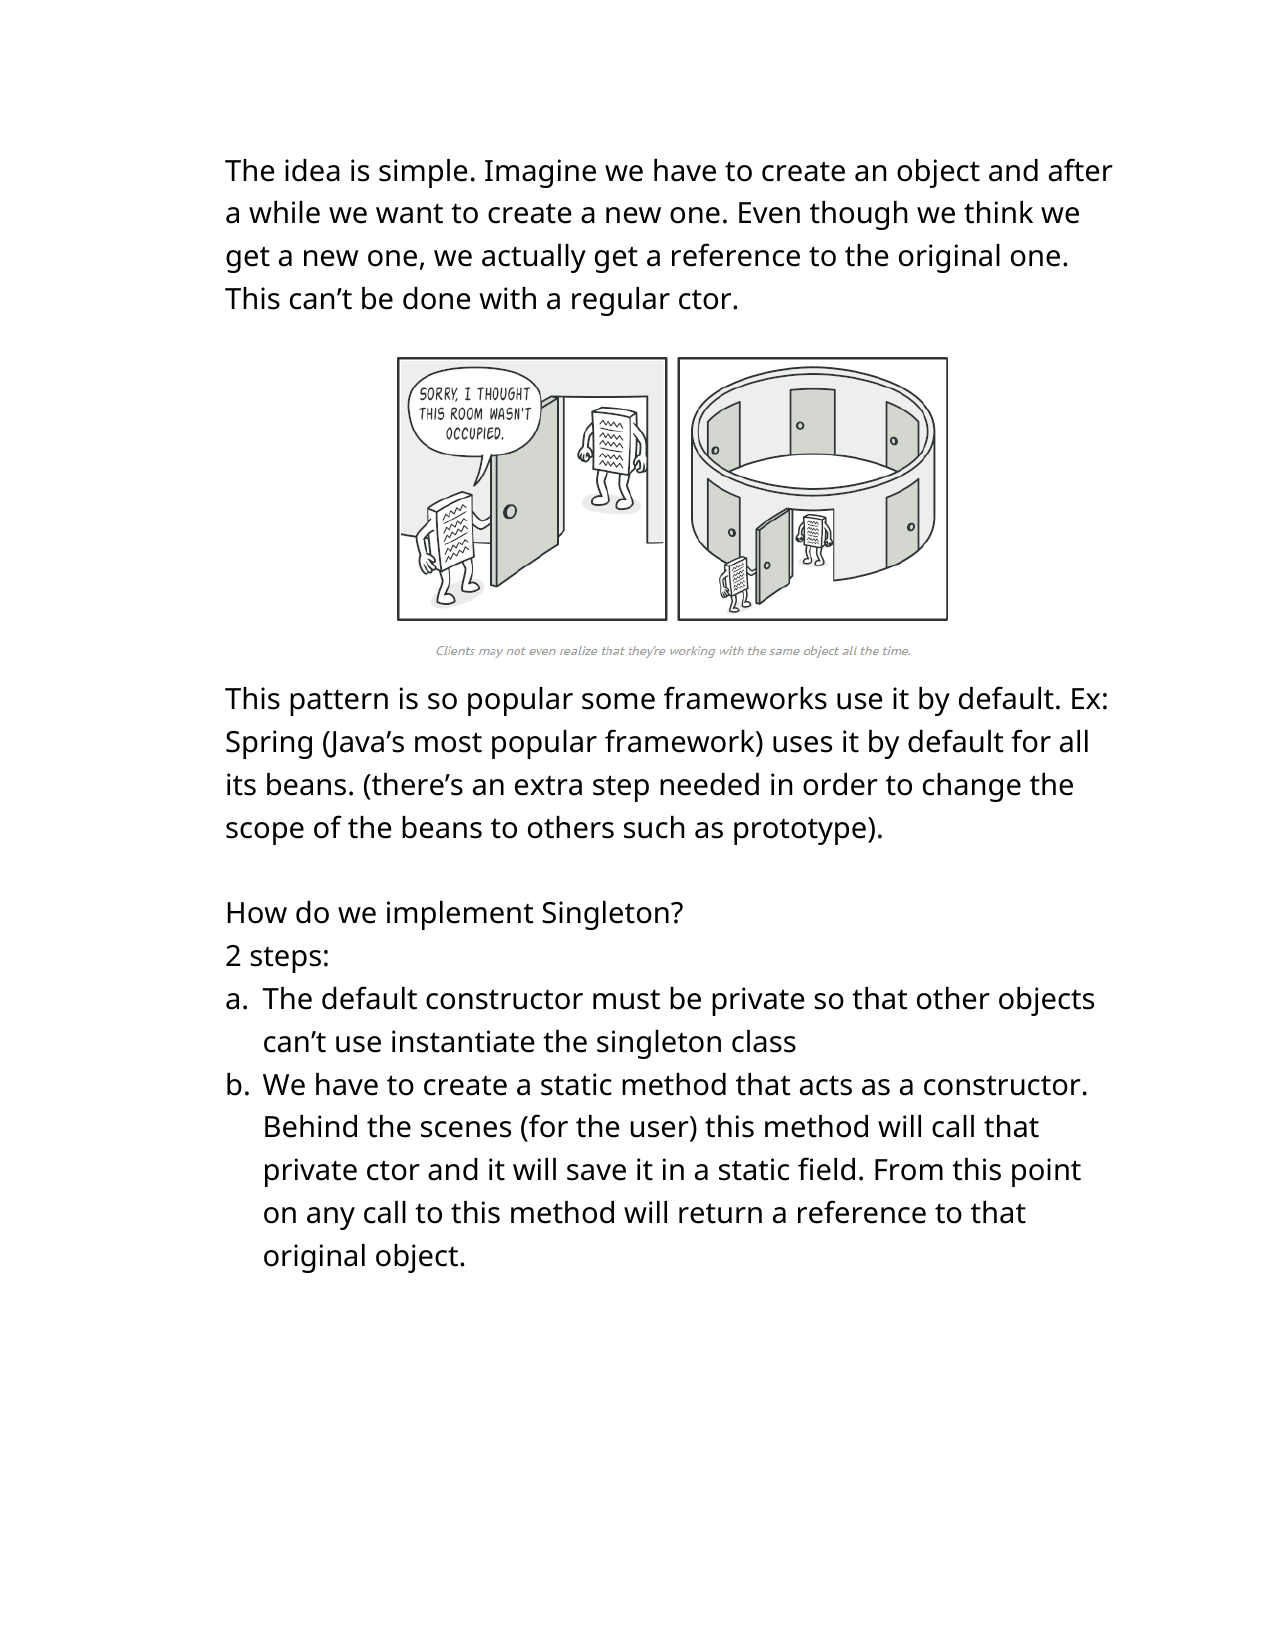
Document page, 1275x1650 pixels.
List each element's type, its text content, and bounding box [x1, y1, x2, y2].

list How do we implement Singleton? [225, 892, 1125, 932]
list The default constructor must be private so that other objects can’t use instantiate the singleton class [225, 978, 1125, 1061]
list 2 steps: [225, 935, 1125, 975]
list The idea is simple. Imagine we have to create an object and after a while we want to create a new one. Even though we think we get a new one, we actually get a reference to the original one. This can’t be done with a regular ctor. [225, 150, 1125, 318]
list This pattern is so popular some frameworks use it by default. Ex: Spring (Java’s most popular framework) uses it by default for all its beans. (there’s an extra step needed in order to change the scope of the beans to others such as prototype). [225, 678, 1125, 847]
list We have to create a static method that acts as a constructor. Behind the scenes (for the user) this method will call that private ctor and it will save it in a static field. From this point on any call to this method will return a reference to that original object. [225, 1064, 1125, 1275]
picture [337, 321, 1013, 676]
